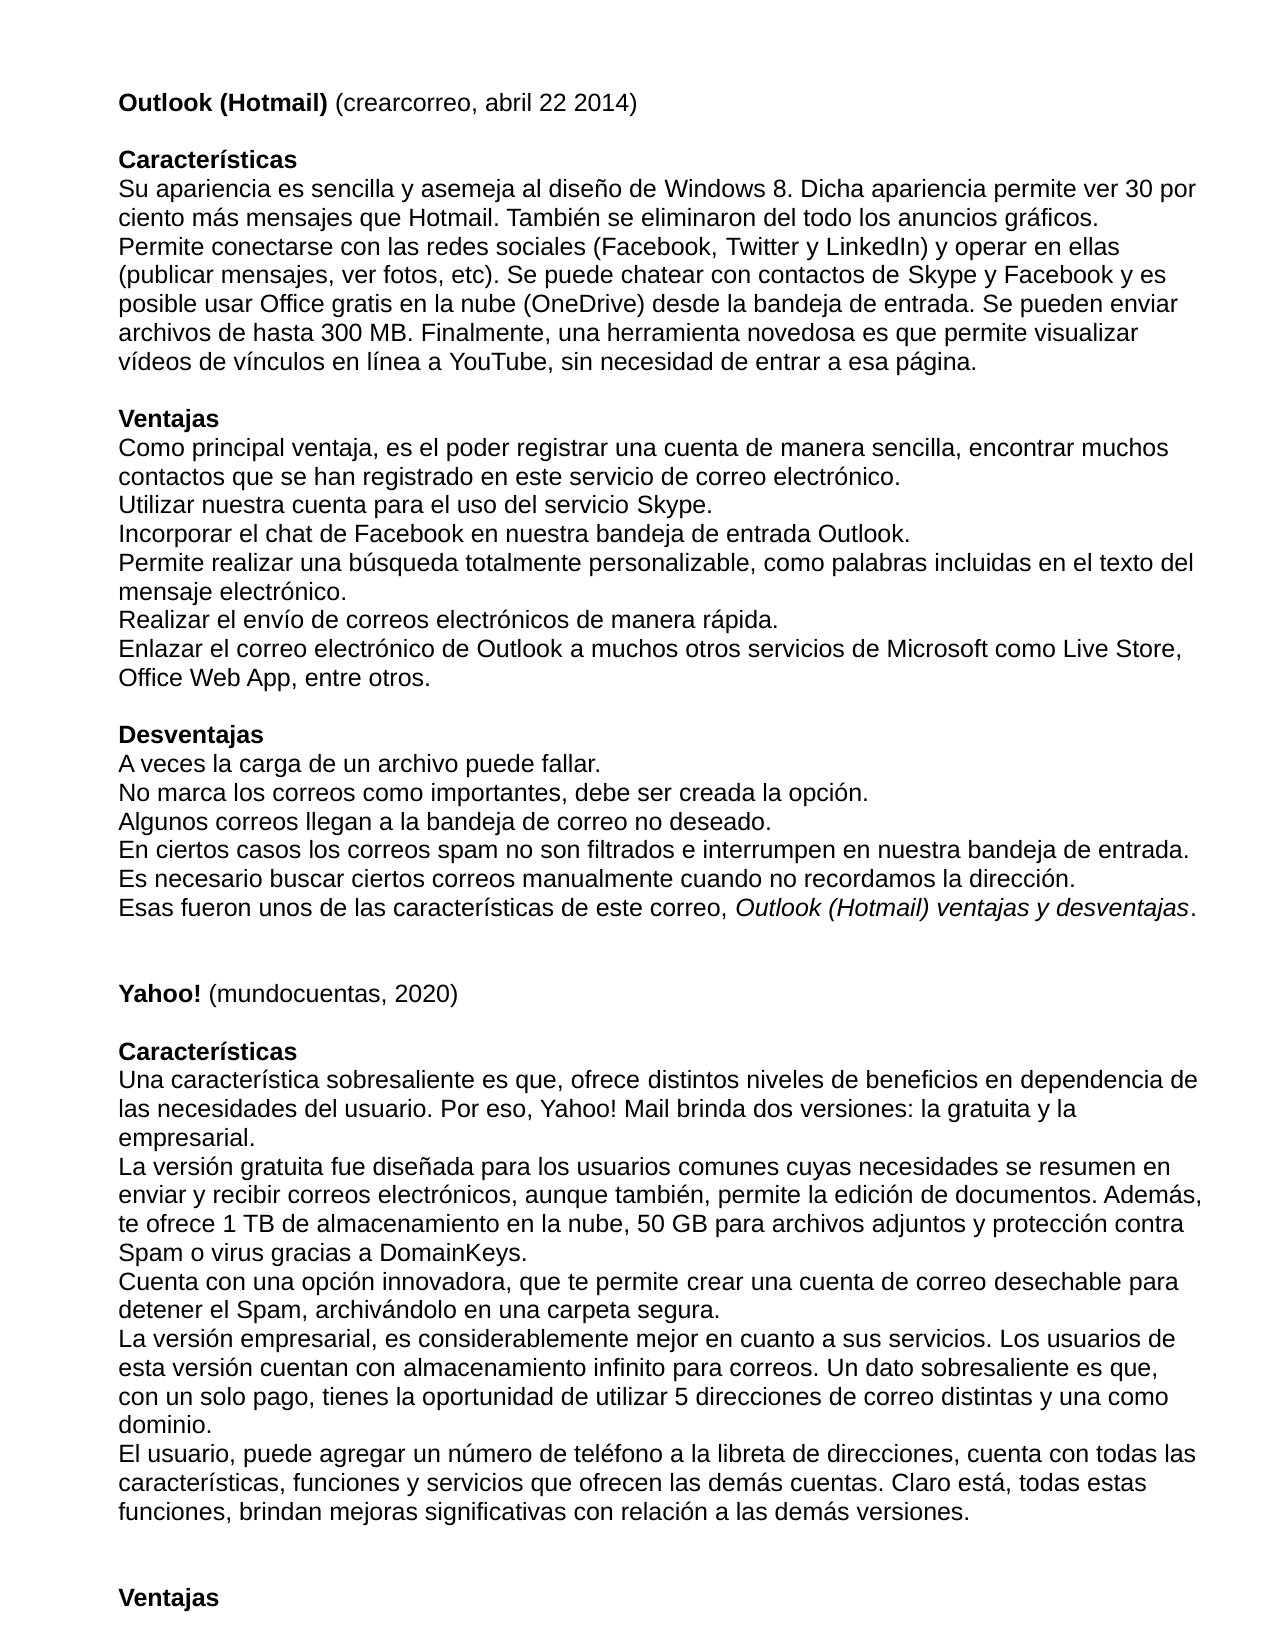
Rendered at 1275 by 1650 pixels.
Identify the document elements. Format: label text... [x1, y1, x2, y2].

text La versión empresarial, es considerablemente mejor en cuanto a sus servicios. Los usuarios de esta versión cuentan con almacenamiento infinito para correos. Un dato sobresaliente es que, con un solo pago, tienes la oportunidad de utilizar 5 direcciones de correo distintas y una como dominio. [118, 1324, 1205, 1439]
text Ventajas [118, 404, 1205, 433]
text Outlook (Hotmail) [118, 88, 1205, 117]
text Permite conectarse con las redes sociales (Facebook, Twitter y LinkedIn) y operar en ellas (publicar mensajes, ver fotos, etc). Se puede chatear con contactos de Skype y Facebook y es posible usar Office gratis en la nube (OneDrive) desde la bandeja de entrada. Se pueden enviar archivos de hasta 300 MB. Finalmente, una herramienta novedosa es que permite visualizar vídeos de vínculos en línea a YouTube, sin necesidad de entrar a esa página. [118, 232, 1205, 375]
text Características [118, 145, 1205, 174]
text Ventajas [118, 1583, 1205, 1612]
text Su apariencia es sencilla y asemeja al diseño de Windows 8. Dicha apariencia permite ver 30 por ciento más mensajes que Hotmail. También se eliminaron del todo los anuncios gráficos. [118, 174, 1205, 232]
text Una característica sobresaliente es que, ofrece distintos niveles de beneficios en dependencia de las necesidades del usuario. Por eso, Yahoo! Mail brinda dos versiones: la gratuita y la empresarial. [118, 1065, 1205, 1152]
text Yahoo! [118, 979, 1205, 1008]
text El usuario, puede agregar un número de teléfono a la libreta de direcciones, cuenta con todas las características, funciones y servicios que ofrecen las demás cuentas. Claro está, todas estas funciones, brindan mejoras significativas con relación a las demás versiones. [118, 1439, 1205, 1525]
text Cuenta con una opción innovadora, que te permite crear una cuenta de correo desechable para detener el Spam, archivándolo en una carpeta segura. [118, 1267, 1205, 1324]
text Como principal ventaja, es el poder registrar una cuenta de manera sencilla, encontrar muchos contactos que se han registrado en este servicio de correo electrónico. [118, 433, 1205, 490]
text Utilizar nuestra cuenta para el uso del servicio Skype. Incorporar el chat de Facebook en nuestra bandeja de entrada Outlook. Permite realizar una búsqueda totalmente personalizable, como palabras incluidas en el texto del mensaje electrónico. Realizar el envío de correos electrónicos de manera rápida. Enlazar el correo electrónico de Outlook a muchos otros servicios de Microsoft como Live Store, Office Web App, entre otros. [118, 490, 1205, 692]
text Desventajas [118, 720, 1205, 749]
text A veces la carga de un archivo puede fallar. No marca los correos como importantes, debe ser creada la opción. Algunos correos llegan a la bandeja de correo no deseado. En ciertos casos los correos spam no son filtrados e interrumpen en nuestra bandeja de entrada. Es necesario buscar ciertos correos manualmente cuando no recordamos la dirección. Esas fueron unos de las características de este correo, Outlook (Hotmail) ventajas y desventajas. [118, 749, 1205, 922]
text Características [118, 1037, 1205, 1065]
text La versión gratuita fue diseñada para los usuarios comunes cuyas necesidades se resumen en enviar y recibir correos electrónicos, aunque también, permite la edición de documentos. Además, te ofrece 1 TB de almacenamiento en la nube, 50 GB para archivos adjuntos y protección contra Spam o virus gracias a DomainKeys. [118, 1152, 1205, 1267]
